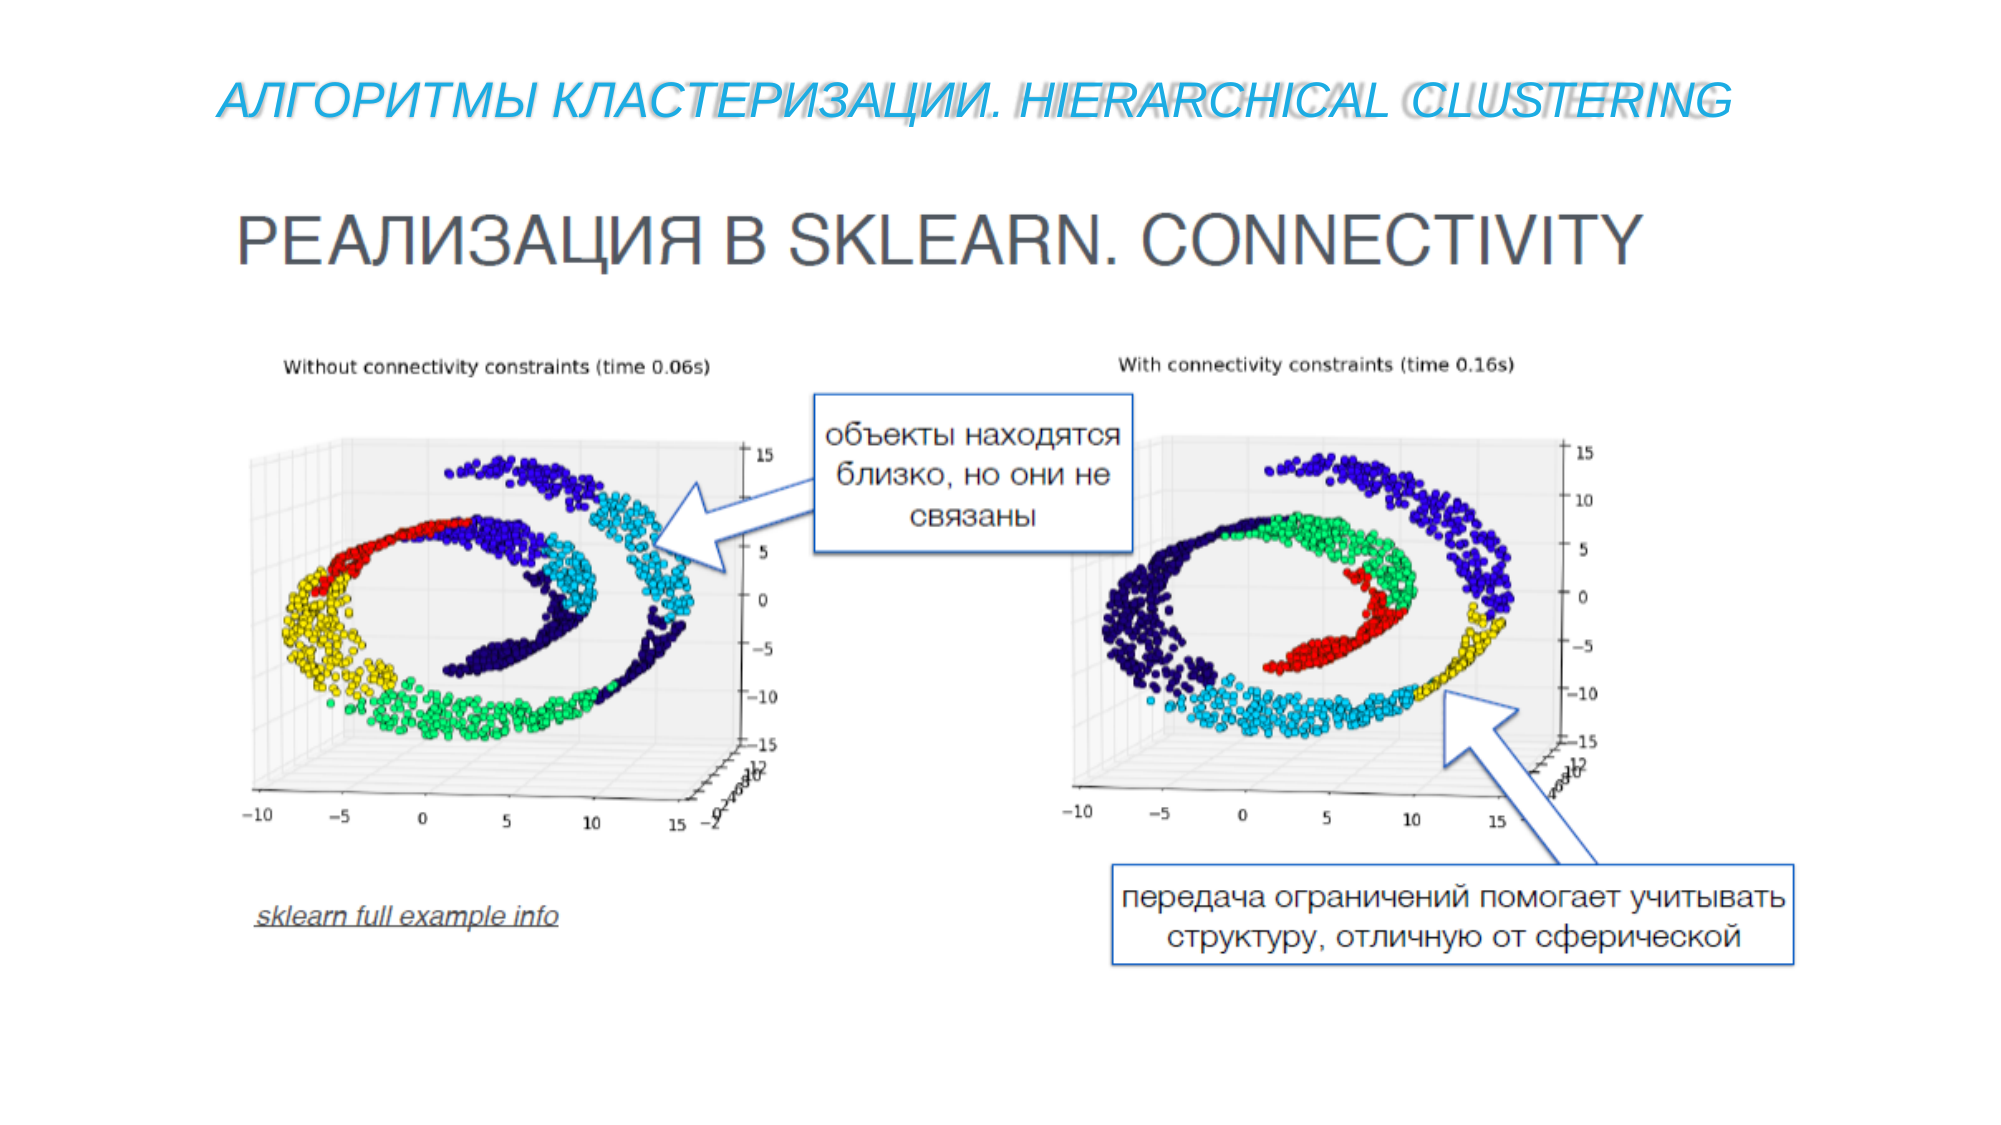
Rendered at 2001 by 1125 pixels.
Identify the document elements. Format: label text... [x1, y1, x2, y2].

picture [182, 49, 1753, 165]
text АЛГОРИТМЫ КЛАСТЕРИЗАЦИИ. HIERARCHICAL CLUSTERING [217, 70, 1913, 128]
picture [201, 186, 1813, 977]
